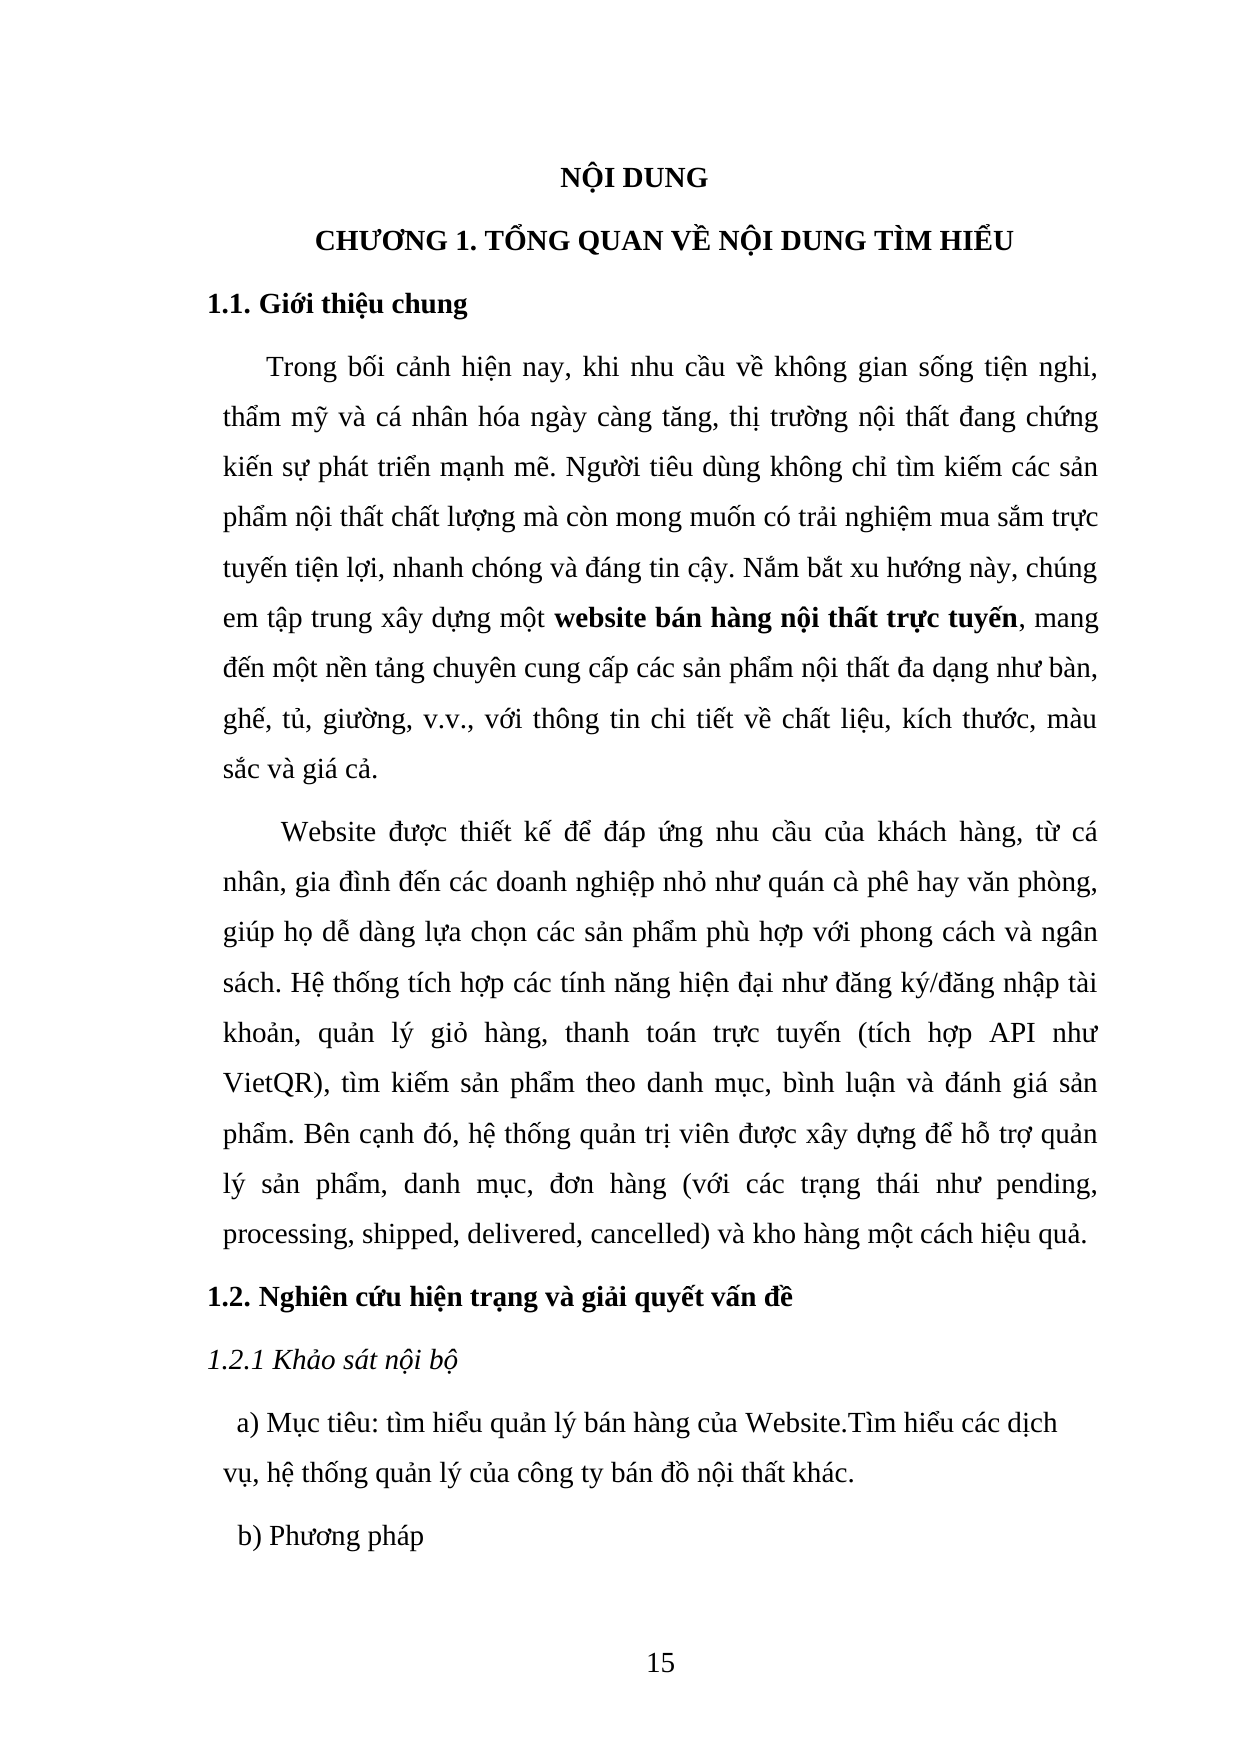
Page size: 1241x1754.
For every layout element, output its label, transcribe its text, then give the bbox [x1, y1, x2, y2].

subtitle 1.2. Nghiên cứu hiện trạng và giải quyết vấn đề [207, 1279, 1122, 1313]
subtitle b) Phương pháp [222, 1518, 1099, 1552]
text Trong bối cảnh hiện nay, khi nhu cầu về không gian sống tiện nghi, thẩm mỹ và cá nhân hóa ngày càng tăng, thị trường nội thất đang chứng kiến sự phát triển mạnh mẽ. Người tiêu dùng không chỉ tìm kiếm các sản phẩm nội thất chất lượng mà còn mong muốn có trải nghiệm mua sắm trực tuyến tiện lợi, nhanh chóng và đáng tin cậy. Nắm bắt xu hướng này, chúng em tập trung xây dựng một website bán hàng nội thất trực tuyến, mang đến một nền tảng chuyên cung cấp các sản phẩm nội thất đa dạng như bàn, ghế, tủ, giường, v.v., với thông tin chi tiết về chất liệu, kích thước, màu sắc và giá cả. [223, 349, 1099, 785]
subtitle 1.2.1 Khảo sát nội bộ [207, 1342, 1099, 1376]
subtitle 1.1. Giới thiệu chung [207, 286, 1122, 319]
subtitle NỘI DUNG [207, 160, 1062, 194]
subtitle a) Mục tiêu: tìm hiểu quản lý bán hàng của Website.Tìm hiểu các dịch vụ, hệ thống quản lý của công ty bán đồ nội thất khác. [222, 1405, 1099, 1489]
subtitle CHƯƠNG 1. TỔNG QUAN VỀ NỘI DUNG TÌM HIỂU [207, 223, 1122, 257]
text Website được thiết kế để đáp ứng nhu cầu của khách hàng, từ cá nhân, gia đình đến các doanh nghiệp nhỏ như quán cà phê hay văn phòng, giúp họ dễ dàng lựa chọn các sản phẩm phù hợp với phong cách và ngân sách. Hệ thống tích hợp các tính năng hiện đại như đăng ký/đăng nhập tài khoản, quản lý giỏ hàng, thanh toán trực tuyến (tích hợp API như VietQR), tìm kiếm sản phẩm theo danh mục, bình luận và đánh giá sản phẩm. Bên cạnh đó, hệ thống quản trị viên được xây dựng để hỗ trợ quản lý sản phẩm, danh mục, đơn hàng (với các trạng thái như pending, processing, shipped, delivered, cancelled) và kho hàng một cách hiệu quả. [223, 814, 1099, 1250]
